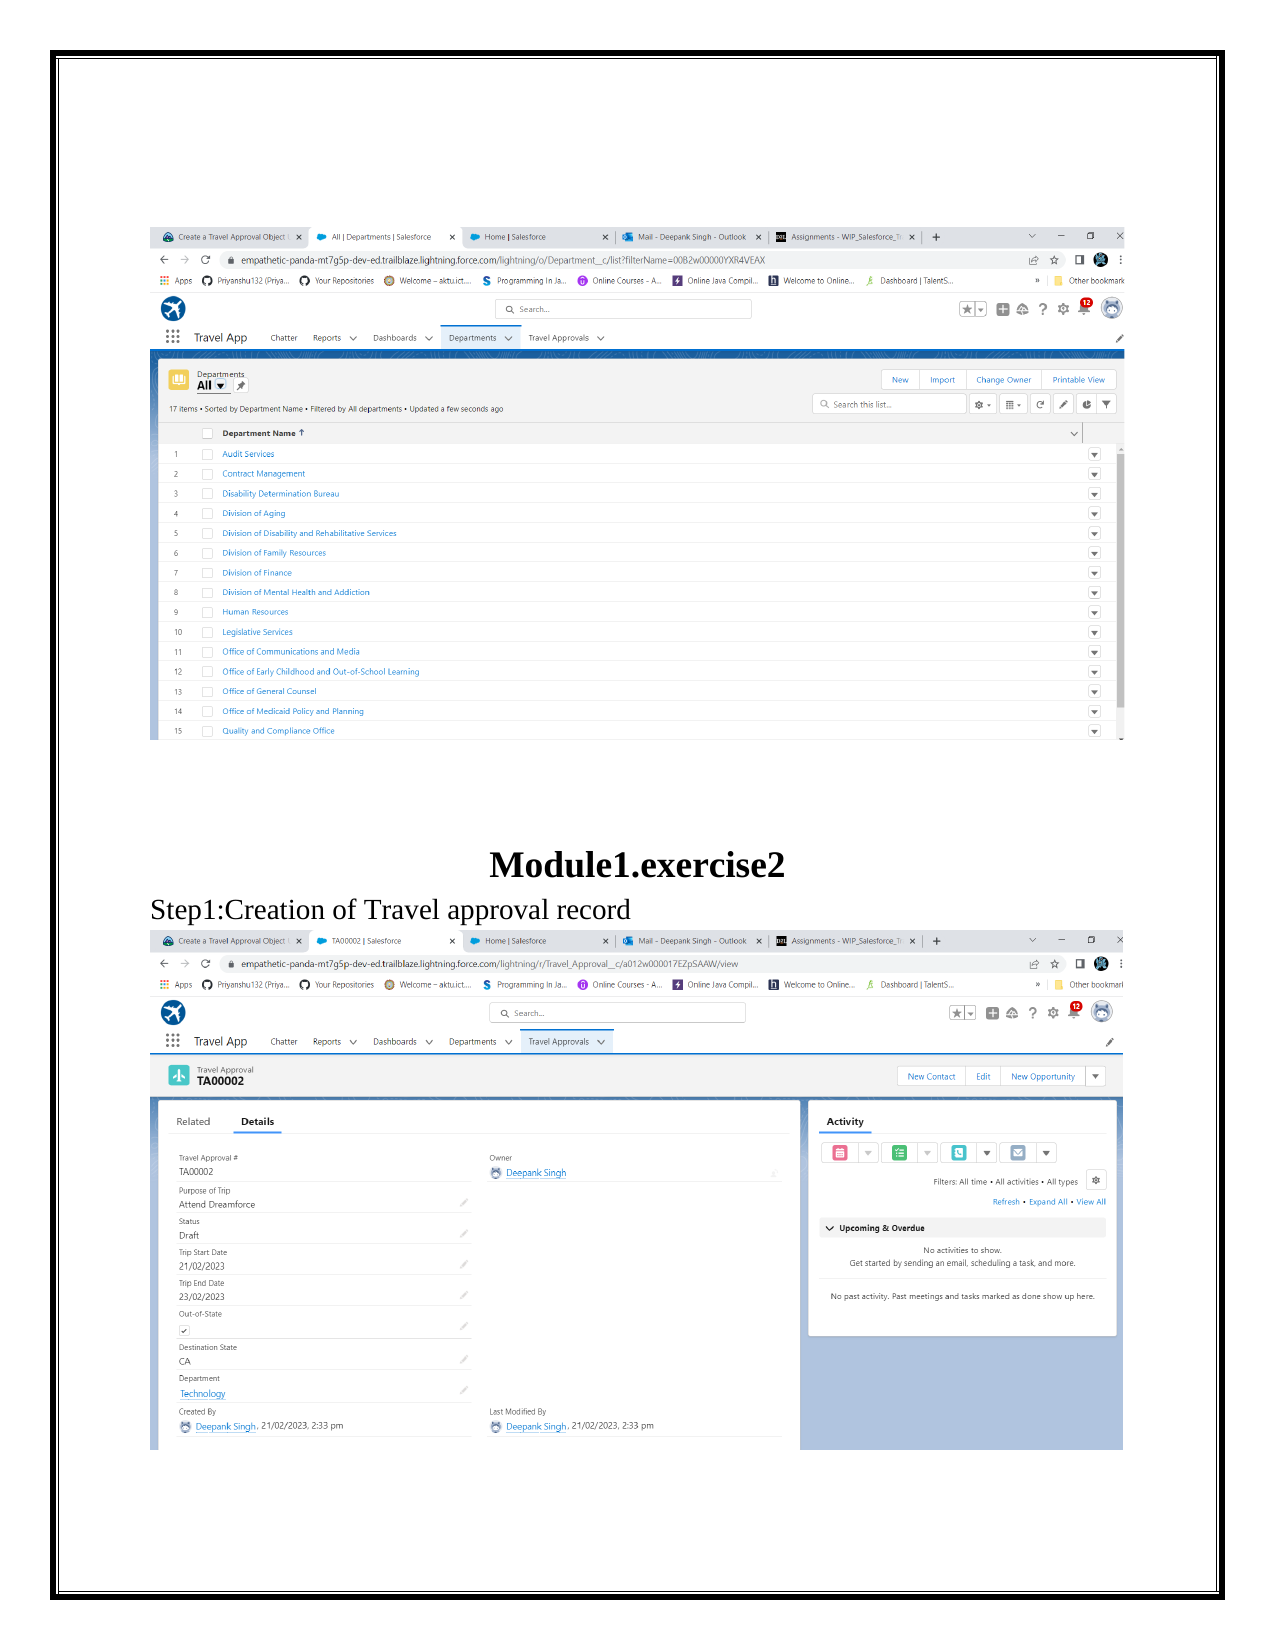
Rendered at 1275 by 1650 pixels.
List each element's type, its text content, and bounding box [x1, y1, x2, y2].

picture [150, 227, 1125, 740]
text Module1.exercise2 [150, 843, 1125, 886]
text Step1:Creation of Travel approval record [150, 892, 1125, 926]
picture [150, 930, 1123, 1450]
